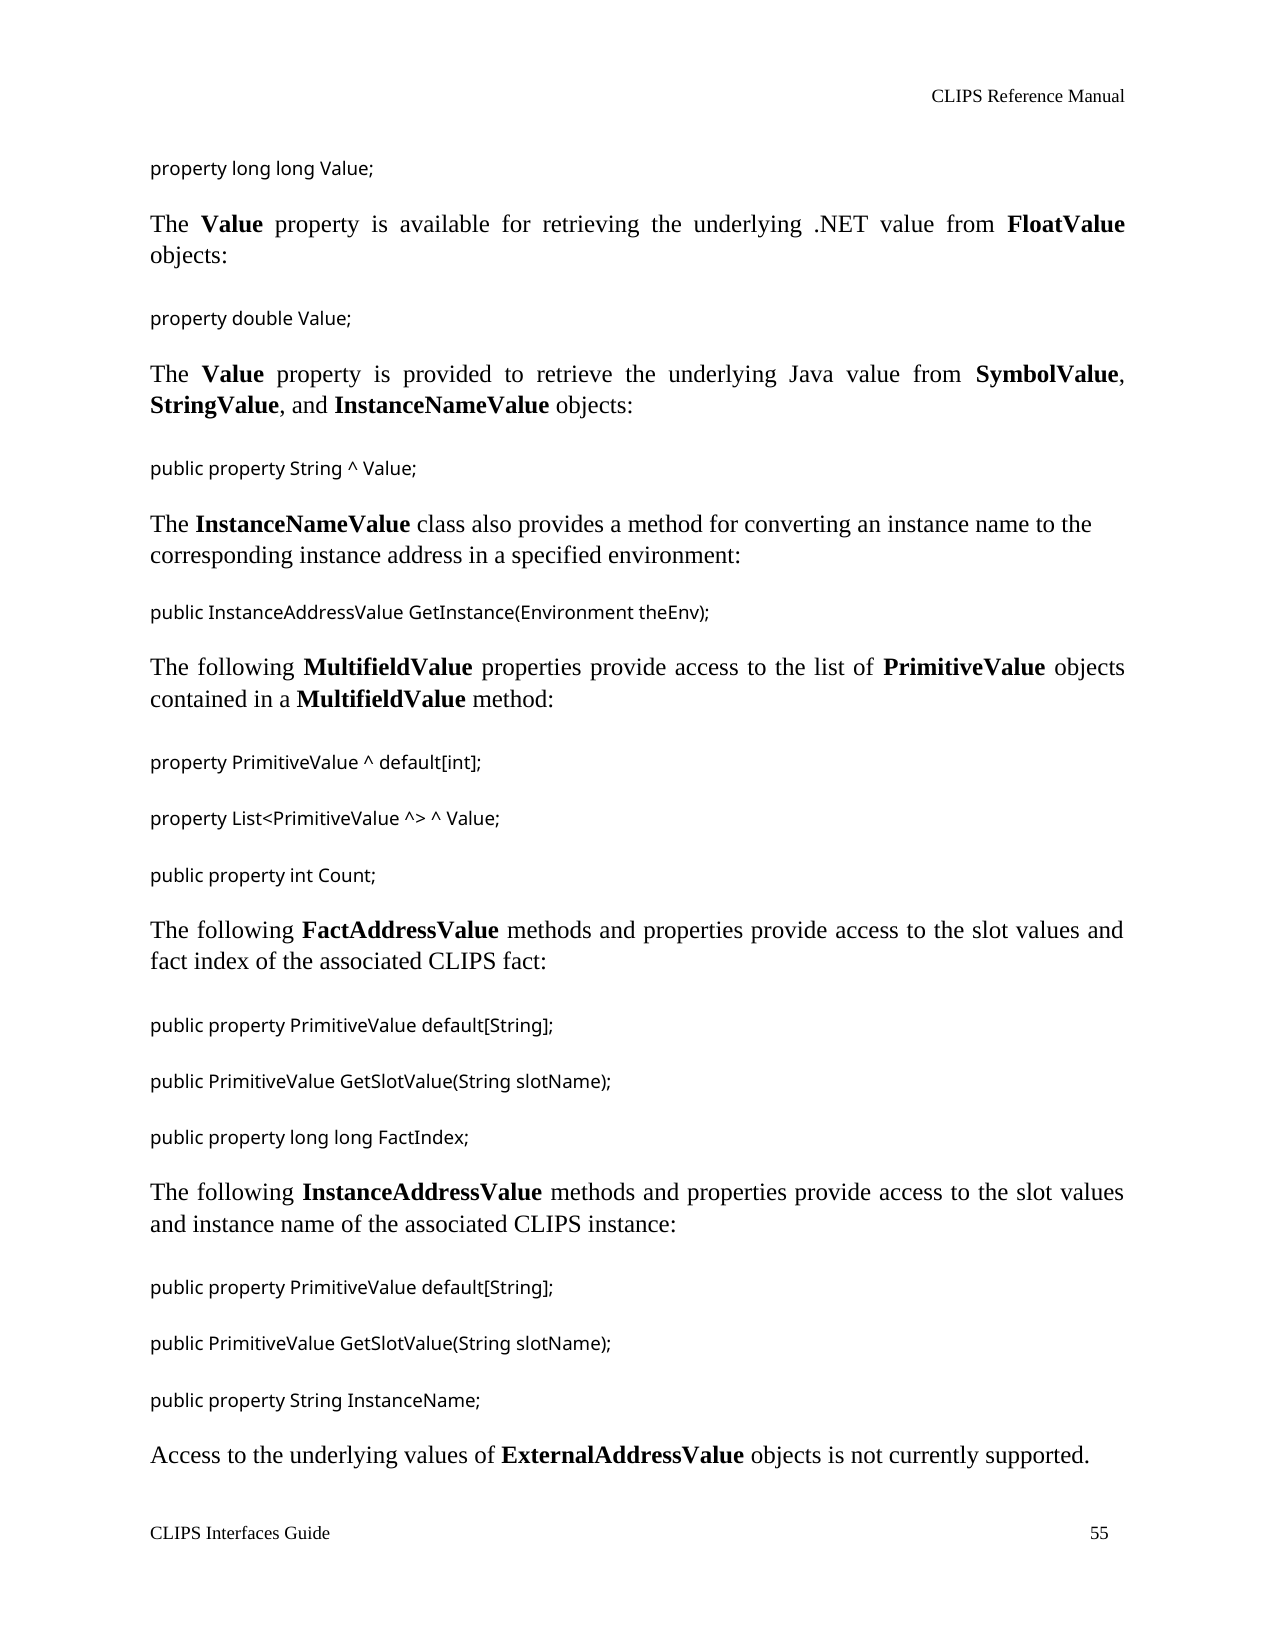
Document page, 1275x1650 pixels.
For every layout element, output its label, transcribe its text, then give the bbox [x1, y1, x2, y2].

text The InstanceNameValue class also provides a method for converting an instance name to the corresponding instance address in a specified environment: [150, 506, 1125, 569]
text property double Value; [150, 300, 1125, 331]
text The Value property is provided to retrieve the underlying Java value from SymbolValue, StringValue, and InstanceNameValue objects: [150, 356, 1125, 419]
text public property PrimitiveValue default[String]; [150, 1006, 1125, 1037]
text The Value property is available for retrieving the underlying .NET value from FloatValue objects: [150, 206, 1125, 269]
text The following InstanceAddressValue methods and properties provide access to the slot values and instance name of the associated CLIPS instance: [150, 1175, 1125, 1237]
text property List<PrimitiveValue ^> ^ Value; [150, 800, 1125, 831]
text public PrimitiveValue GetSlotValue(String slotName); [150, 1062, 1125, 1094]
text The following FactAddressValue methods and properties provide access to the slot values and fact index of the associated CLIPS fact: [150, 912, 1125, 975]
text public InstanceAddressValue GetInstance(Environment theEnv); [150, 594, 1125, 625]
text property long long Value; [150, 150, 1125, 181]
text property PrimitiveValue ^ default[int]; [150, 744, 1125, 775]
text public property long long FactIndex; [150, 1119, 1125, 1150]
text Access to the underlying values of ExternalAddressValue objects is not currently supported. [150, 1437, 1125, 1469]
text public property int Count; [150, 856, 1125, 887]
text public property PrimitiveValue default[String]; [150, 1269, 1125, 1300]
text public PrimitiveValue GetSlotValue(String slotName); [150, 1325, 1125, 1356]
text public property String ^ Value; [150, 450, 1125, 481]
text public property String InstanceName; [150, 1381, 1125, 1412]
text The following MultifieldValue properties provide access to the list of PrimitiveValue objects contained in a MultifieldValue method: [150, 650, 1125, 712]
